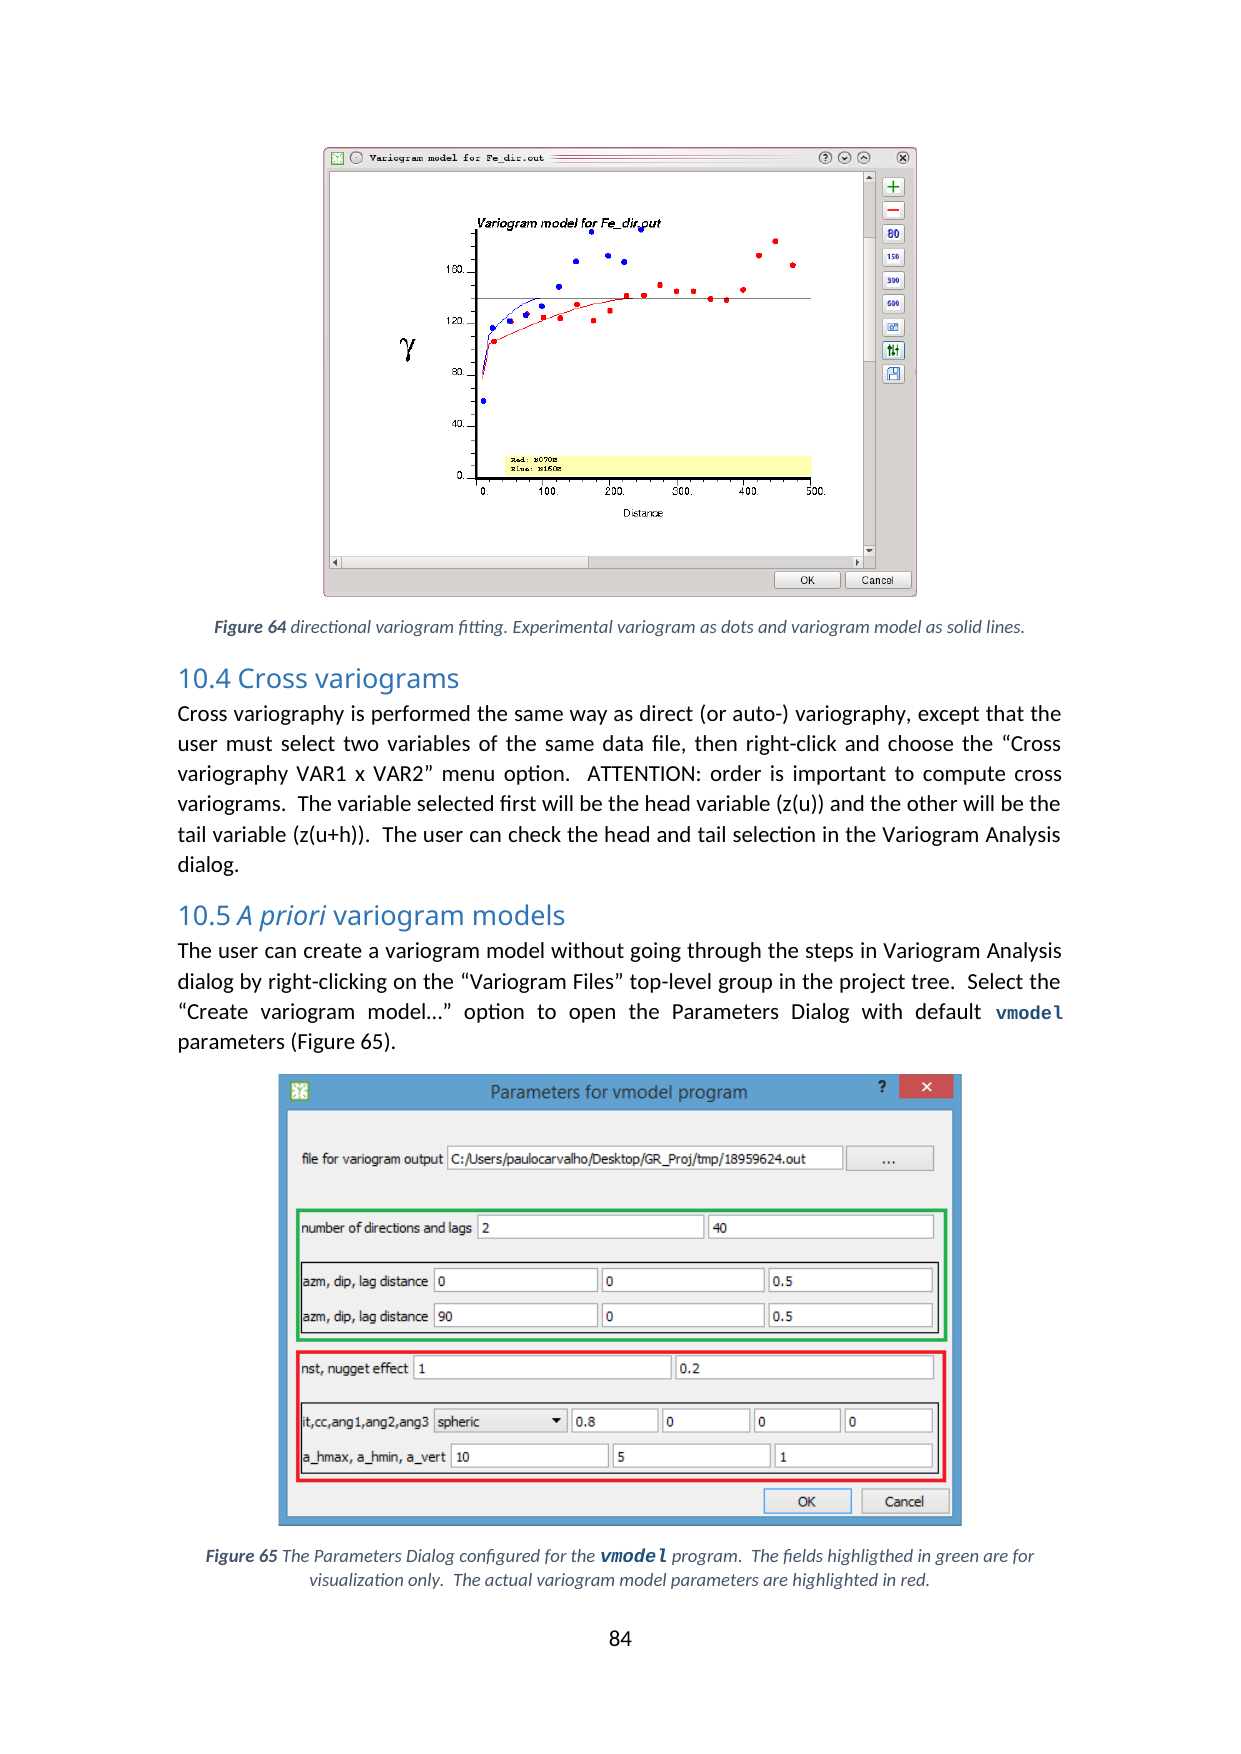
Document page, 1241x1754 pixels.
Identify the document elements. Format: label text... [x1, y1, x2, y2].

picture [278, 1074, 962, 1526]
text The user can create a variogram model without going through the steps in Variogram Analysis dialog by right-clicking on the “Variogram Files” top-level group in the project tree. Select the “Create variogram model…” option to open the Parameters Dialog with default vmodel parameters (Figure 61). [177, 937, 1063, 1055]
text Cross variography is performed the same way as direct (or auto-) variography, except that the user must select two variables of the same data file, then right-click and choose the “Cross variography VAR1 x VAR2” menu option. ATTENTION: order is important to compute cross variograms. The variable selected first will be the head variable (z(u)) and the other will be the tail variable (z(u+h)). The user can check the head and tail selection in the Variogram Analysis dialog. [177, 699, 1063, 878]
picture [323, 147, 917, 597]
text Figure 64 directional variogram fitting. Experimental variogram as dots and variogram model as solid lines. [177, 615, 1063, 638]
subtitle Cross variograms [177, 659, 1063, 696]
subtitle A priori variogram models [177, 897, 1063, 934]
text Figure 65 The Parameters Dialog configured for the vmodel program. The fields highligthed in green are for visualization only. The actual variogram model parameters are highlighted in red. [177, 1544, 1063, 1591]
